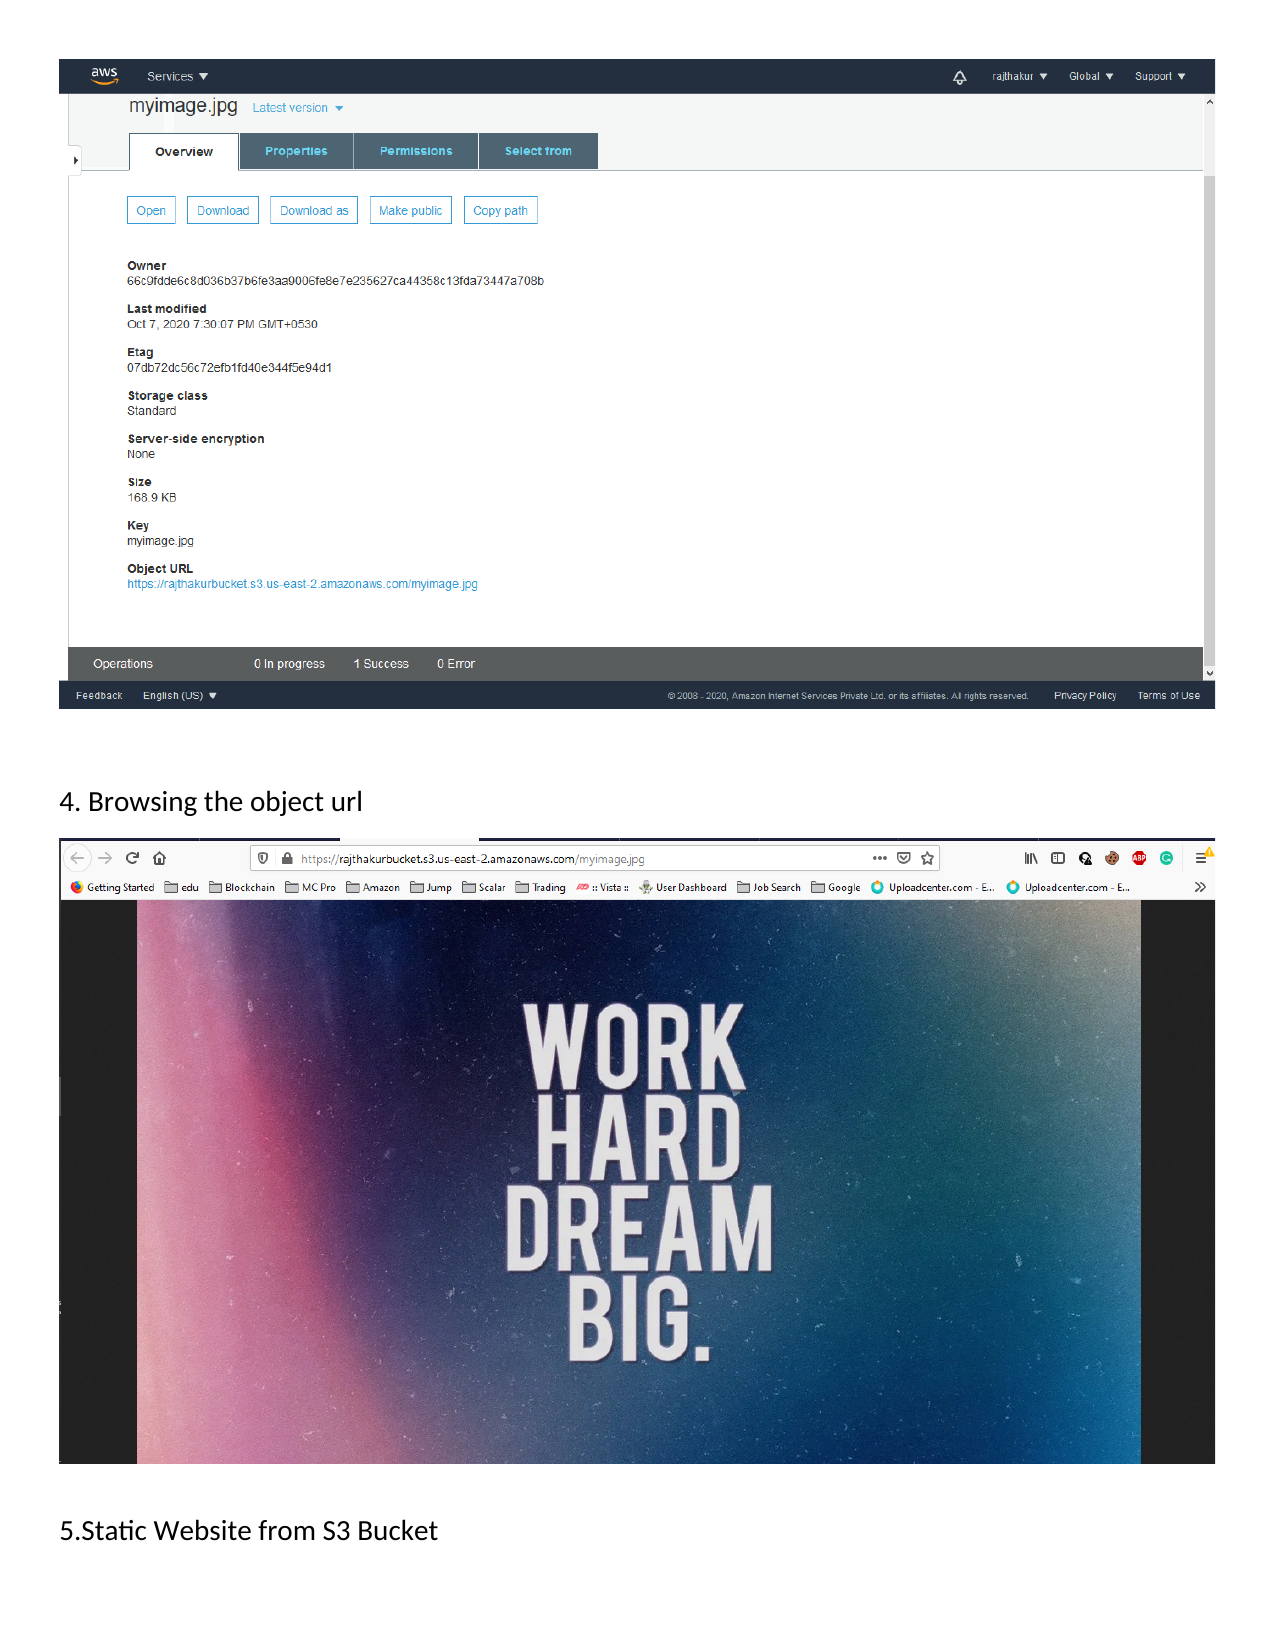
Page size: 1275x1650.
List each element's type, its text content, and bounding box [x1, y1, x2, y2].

picture [59, 838, 1216, 1464]
text 5.Static Website from S3 Bucket [59, 1512, 1216, 1548]
text 4. Browsing the object url [59, 783, 1216, 819]
picture [59, 59, 1216, 709]
